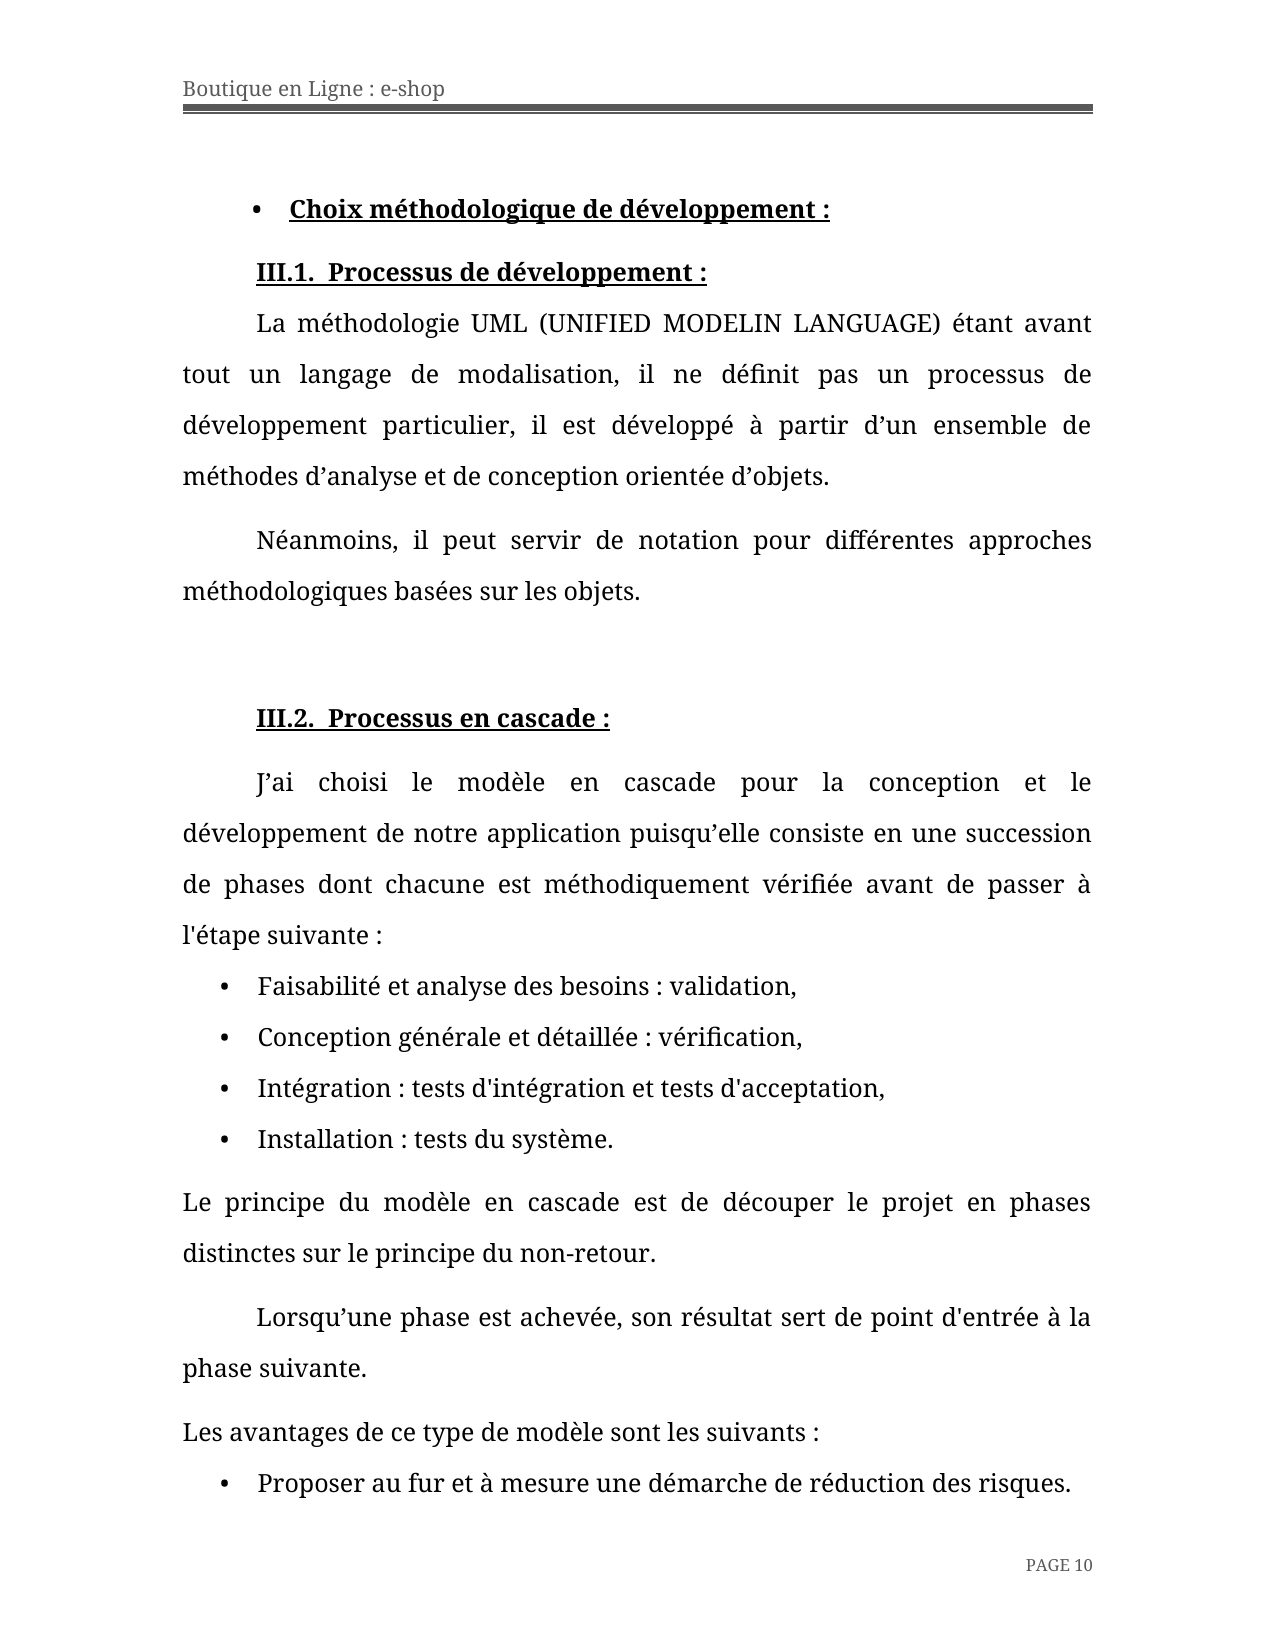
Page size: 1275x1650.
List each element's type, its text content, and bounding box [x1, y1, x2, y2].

text J’ai choisi le modèle en cascade pour la conception et le développement de notre application puisqu’elle consiste en une succession de phases dont chacune est méthodiquement vérifiée avant de passer à l'étape suivante : [182, 764, 1093, 951]
list Intégration : tests d'intégration et tests d'acceptation, [220, 1070, 1093, 1104]
text Le principe du modèle en cascade est de découper le projet en phases distinctes sur le principe du non-retour. [182, 1185, 1093, 1270]
list Conception générale et détaillée : vérification, [220, 1019, 1093, 1053]
list Faisabilité et analyse des besoins : validation, [220, 968, 1093, 1002]
text Les avantages de ce type de modèle sont les suivants : [182, 1414, 1093, 1448]
text Lorsqu’une phase est achevée, son résultat sert de point d'entrée à la phase suivante. [182, 1299, 1093, 1385]
text III.1. Processus de développement : [182, 255, 1093, 289]
list Choix méthodologique de développement : [252, 191, 1093, 225]
list Proposer au fur et à mesure une démarche de réduction des risques. [220, 1465, 1093, 1499]
text La méthodologie UML (UNIFIED MODELIN LANGUAGE) étant avant tout un langage de modalisation, il ne définit pas un processus de développement particulier, il est développé à partir d’un ensemble de méthodes d’analyse et de conception orientée d’objets. [182, 306, 1093, 493]
text Néanmoins, il peut servir de notation pour différentes approches méthodologiques basées sur les objets. [182, 522, 1093, 608]
list Installation : tests du système. [220, 1121, 1093, 1156]
text III.2. Processus en cascade : [182, 701, 1093, 735]
